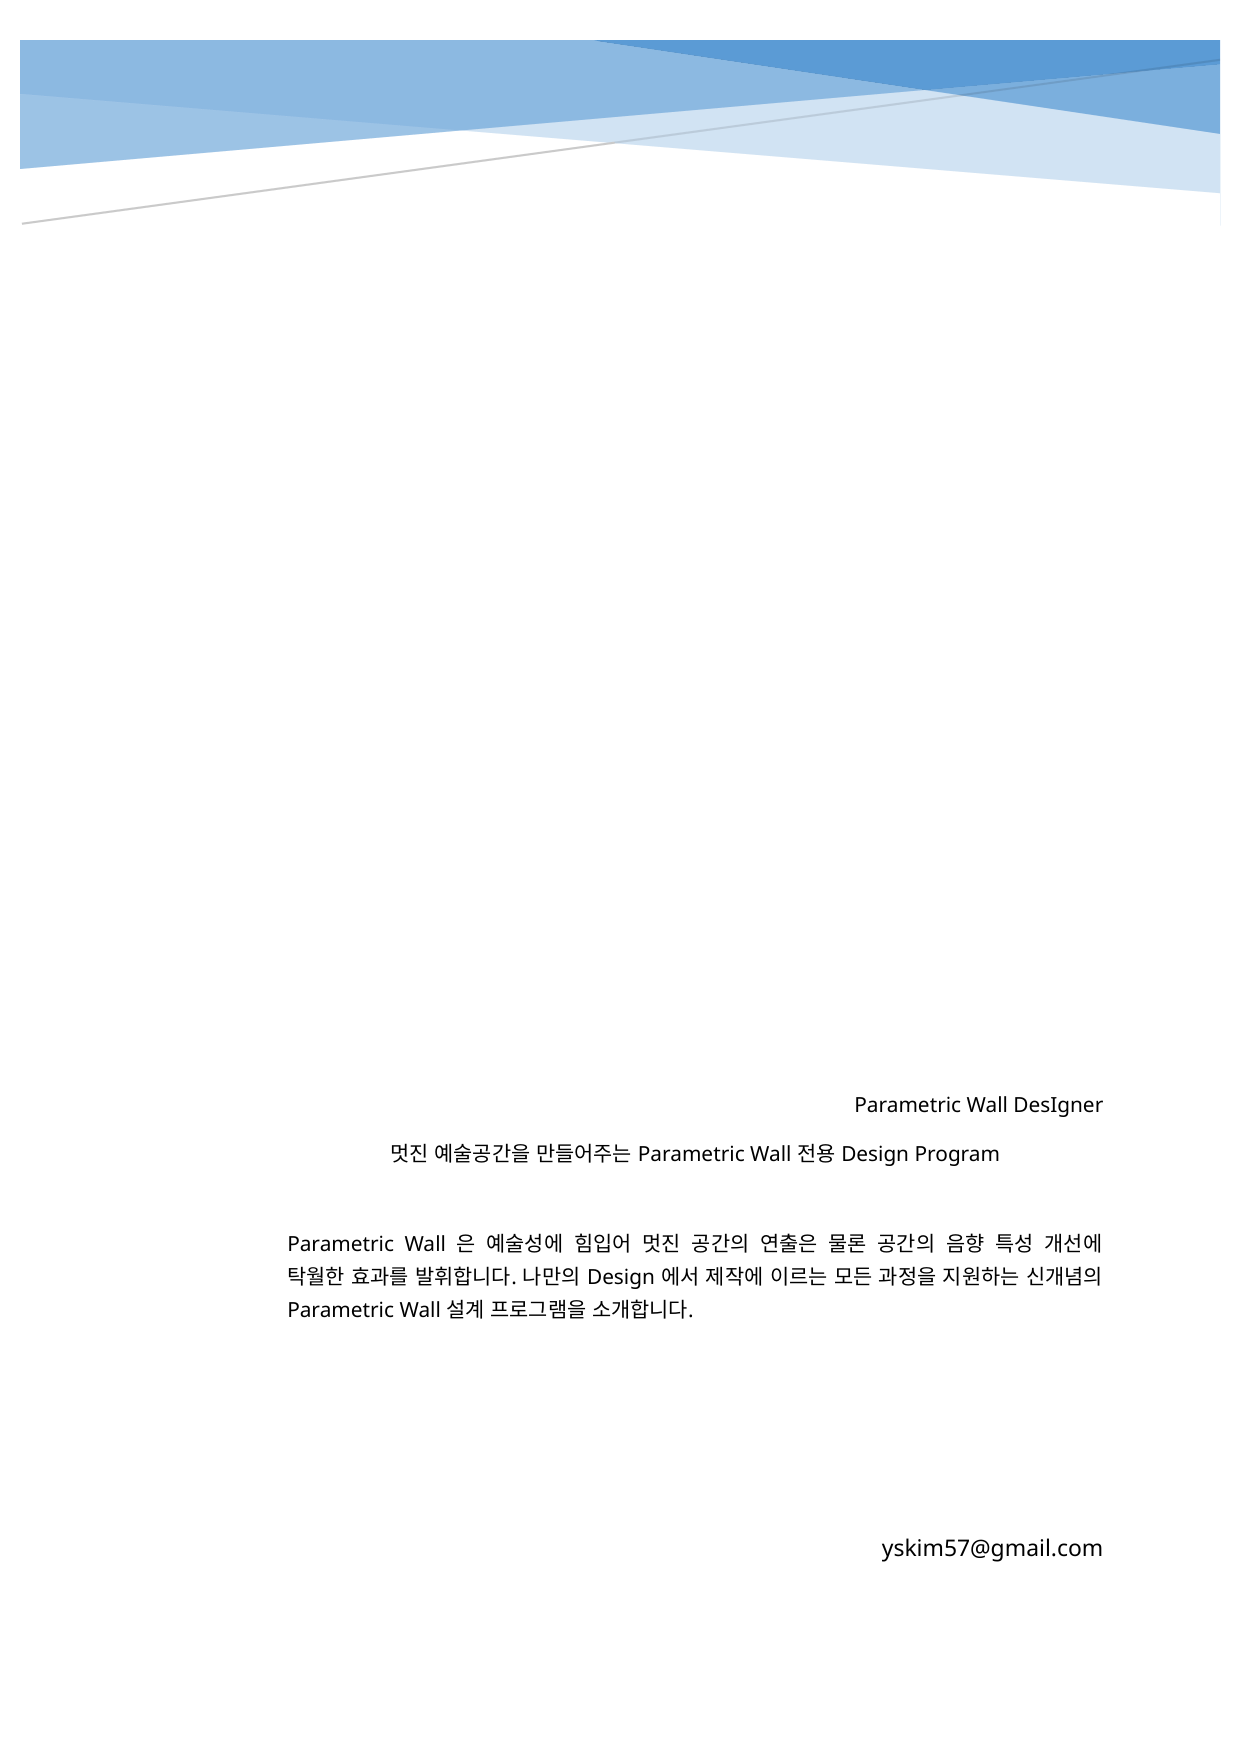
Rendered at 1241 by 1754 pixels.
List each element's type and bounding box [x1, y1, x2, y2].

picture [20, 40, 1221, 240]
